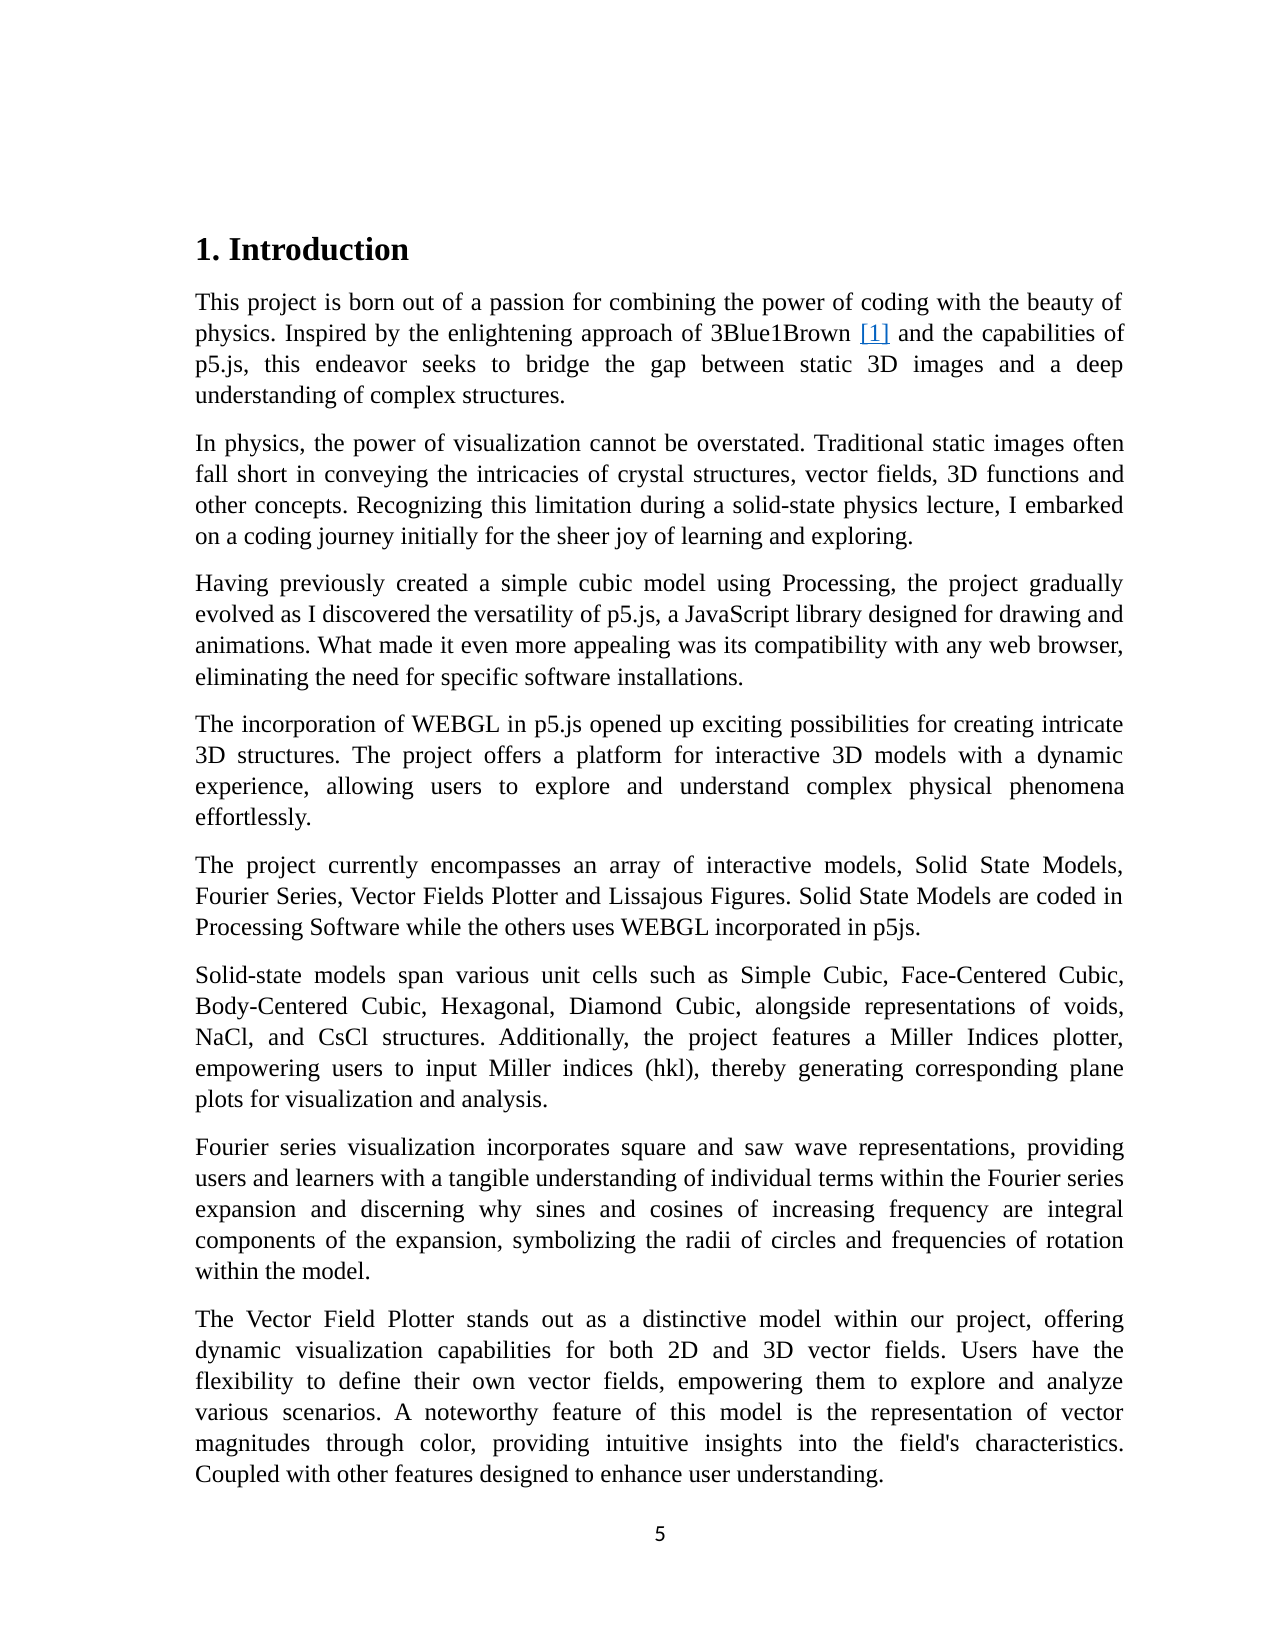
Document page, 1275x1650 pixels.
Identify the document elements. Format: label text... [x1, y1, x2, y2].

text 1. Introduction [195, 229, 1125, 267]
text The Vector Field Plotter stands out as a distinctive model within our project, offering dynamic visualization capabilities for both 2D and 3D vector fields. Users have the flexibility to define their own vector fields, empowering them to explore and analyze various scenarios. A noteworthy feature of this model is the representation of vector magnitudes through color, providing intuitive insights into the field's characteristics. Coupled with other features designed to enhance user understanding. [195, 1304, 1125, 1488]
text Solid-state models span various unit cells such as Simple Cubic, Face-Centered Cubic, Body-Centered Cubic, Hexagonal, Diamond Cubic, alongside representations of voids, NaCl, and CsCl structures. Additionally, the project features a Miller Indices plotter, empowering users to input Miller indices (hkl), thereby generating corresponding plane plots for visualization and analysis. [195, 960, 1125, 1113]
text The incorporation of WEBGL in p5.js opened up exciting possibilities for creating intricate 3D structures. The project offers a platform for interactive 3D models with a dynamic experience, allowing users to explore and understand complex physical phenomena effortlessly. [195, 709, 1125, 831]
text Having previously created a simple cubic model using Processing, the project gradually evolved as I discovered the versatility of p5.js, a JavaScript library designed for drawing and animations. What made it even more appealing was its compatibility with any web browser, eliminating the need for specific software installations. [195, 568, 1125, 690]
text The project currently encompasses an array of interactive models, Solid State Models, Fourier Series, Vector Fields Plotter and Lissajous Figures. Solid State Models are coded in Processing Software while the others uses WEBGL incorporated in p5js. [195, 850, 1125, 941]
text In physics, the power of visualization cannot be overstated. Traditional static images often fall short in conveying the intricacies of crystal structures, vector fields, 3D functions and other concepts. Recognizing this limitation during a solid-state physics lecture, I embarked on a coding journey initially for the sheer joy of learning and exploring. [195, 428, 1125, 549]
text This project is born out of a passion for combining the power of coding with the beauty of physics. Inspired by the enlightening approach of 3Blue1Brown [1] and the capabilities of p5.js, this endeavor seeks to bridge the gap between static 3D images and a deep understanding of complex structures. [195, 287, 1125, 409]
text Fourier series visualization incorporates square and saw wave representations, providing users and learners with a tangible understanding of individual terms within the Fourier series expansion and discerning why sines and cosines of increasing frequency are integral components of the expansion, symbolizing the radii of circles and frequencies of rotation within the model. [195, 1132, 1125, 1285]
